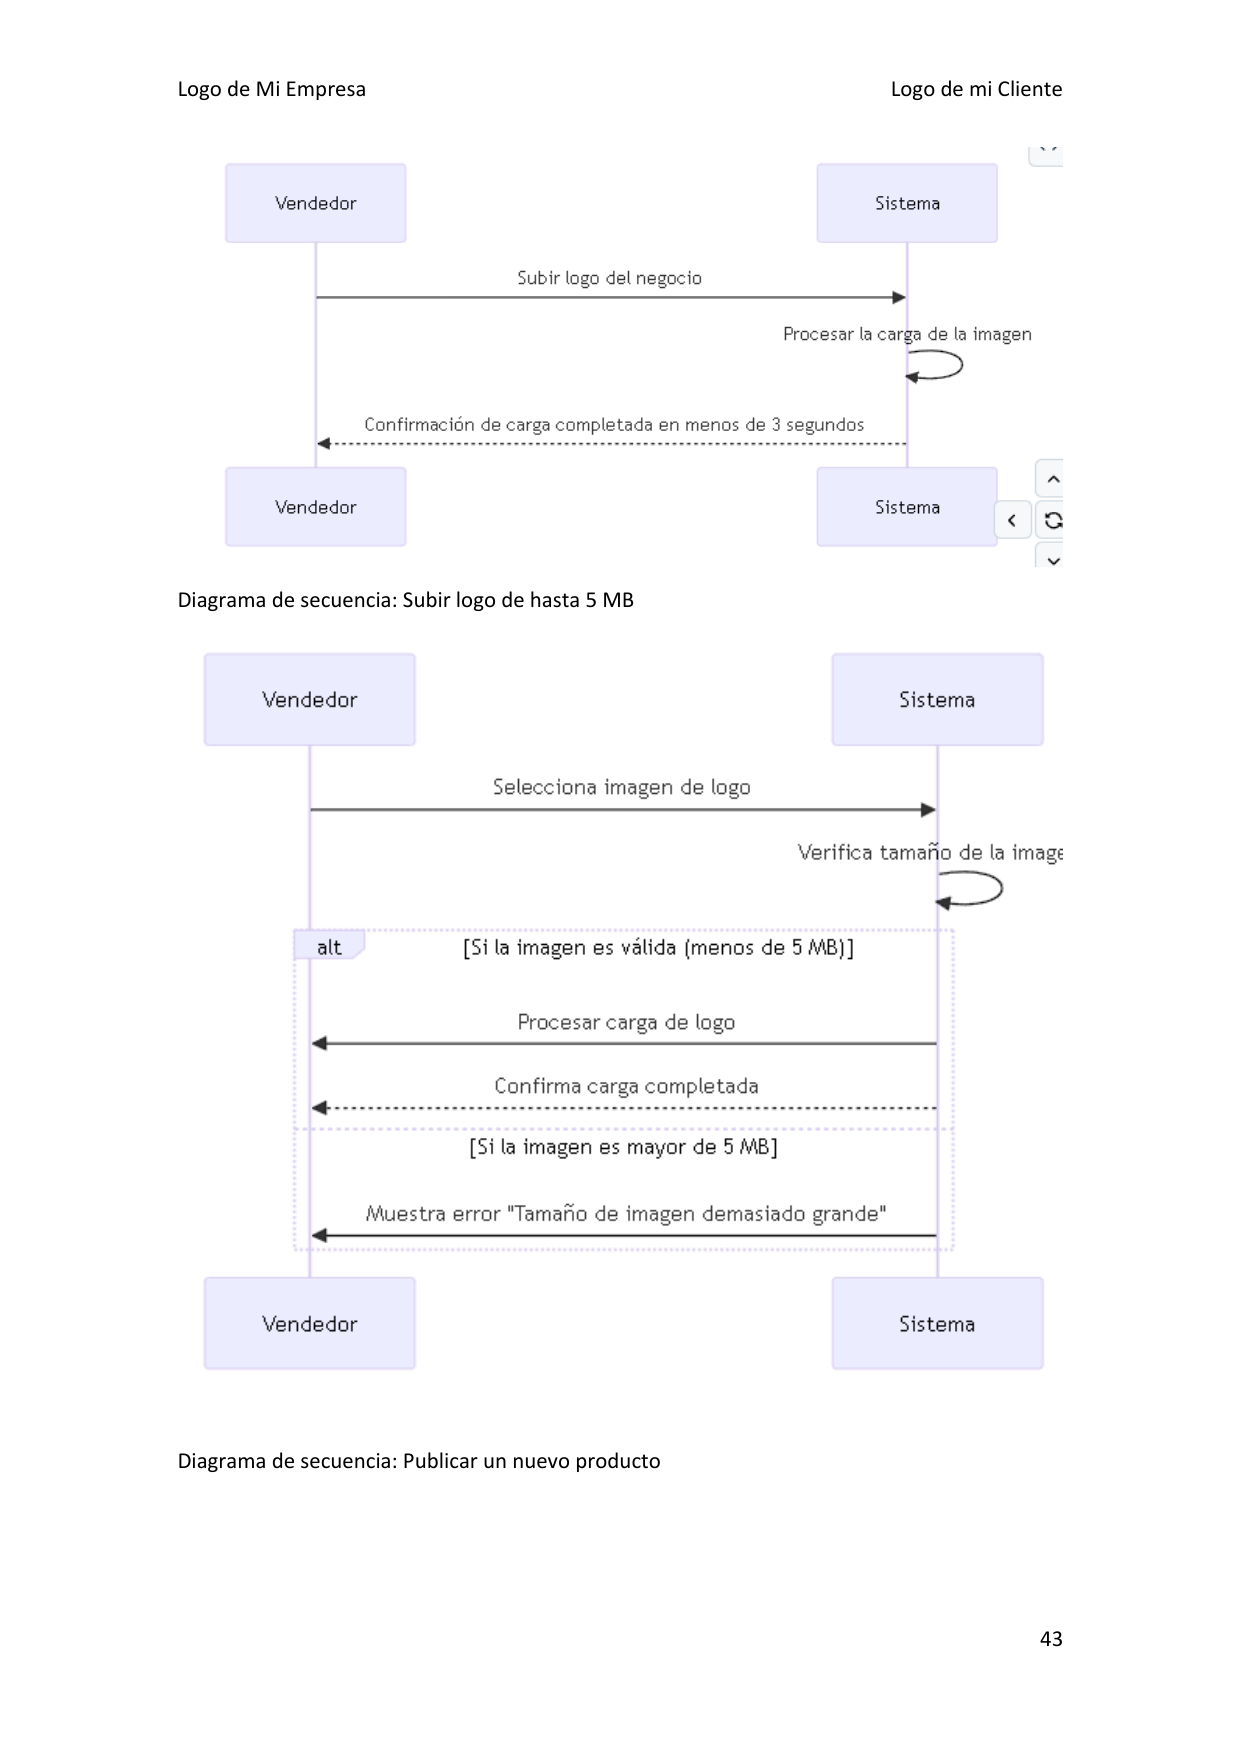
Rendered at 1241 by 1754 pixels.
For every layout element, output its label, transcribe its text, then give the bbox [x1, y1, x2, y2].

text Diagrama de secuencia: Subir logo de hasta 5 MB [177, 585, 1063, 613]
text Diagrama de secuencia: Publicar un nuevo producto [177, 1446, 1063, 1474]
picture [177, 147, 1063, 567]
picture [177, 632, 1063, 1380]
